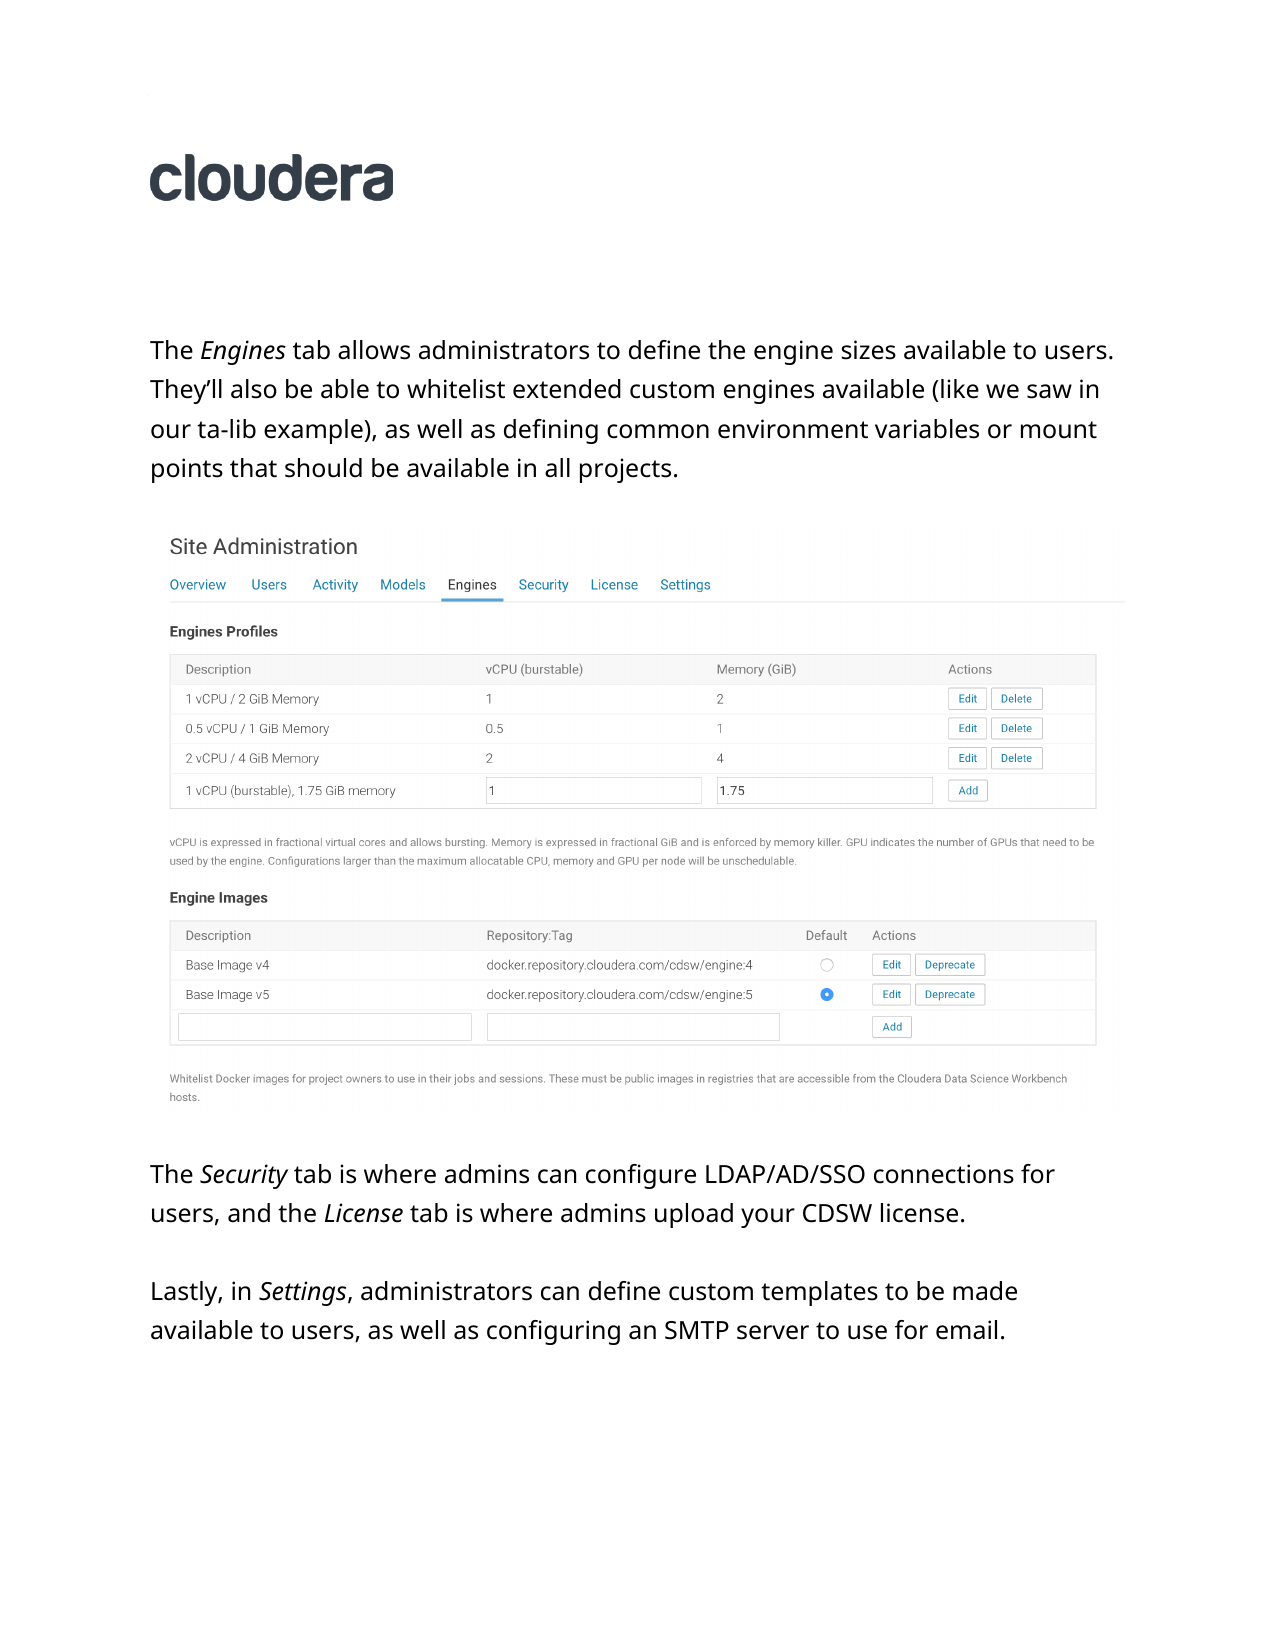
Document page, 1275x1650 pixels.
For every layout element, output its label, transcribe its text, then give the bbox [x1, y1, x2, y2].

picture [150, 528, 1125, 1112]
text Lastly, in Settings, administrators can define custom templates to be made available to users, as well as configuring an SMTP server to use for email. [150, 1274, 1125, 1347]
picture [147, 0, 766, 328]
text The Engines tab allows administrators to define the engine sizes available to users. They’ll also be able to whitelist extended custom engines available (like we saw in our ta-lib example), as well as defining common environment variables or mount points that should be available in all projects. [150, 150, 1125, 484]
text The Security tab is where admins can configure LDAP/AD/SSO connections for users, and the License tab is where admins upload your CDSW license. [150, 1156, 1125, 1229]
